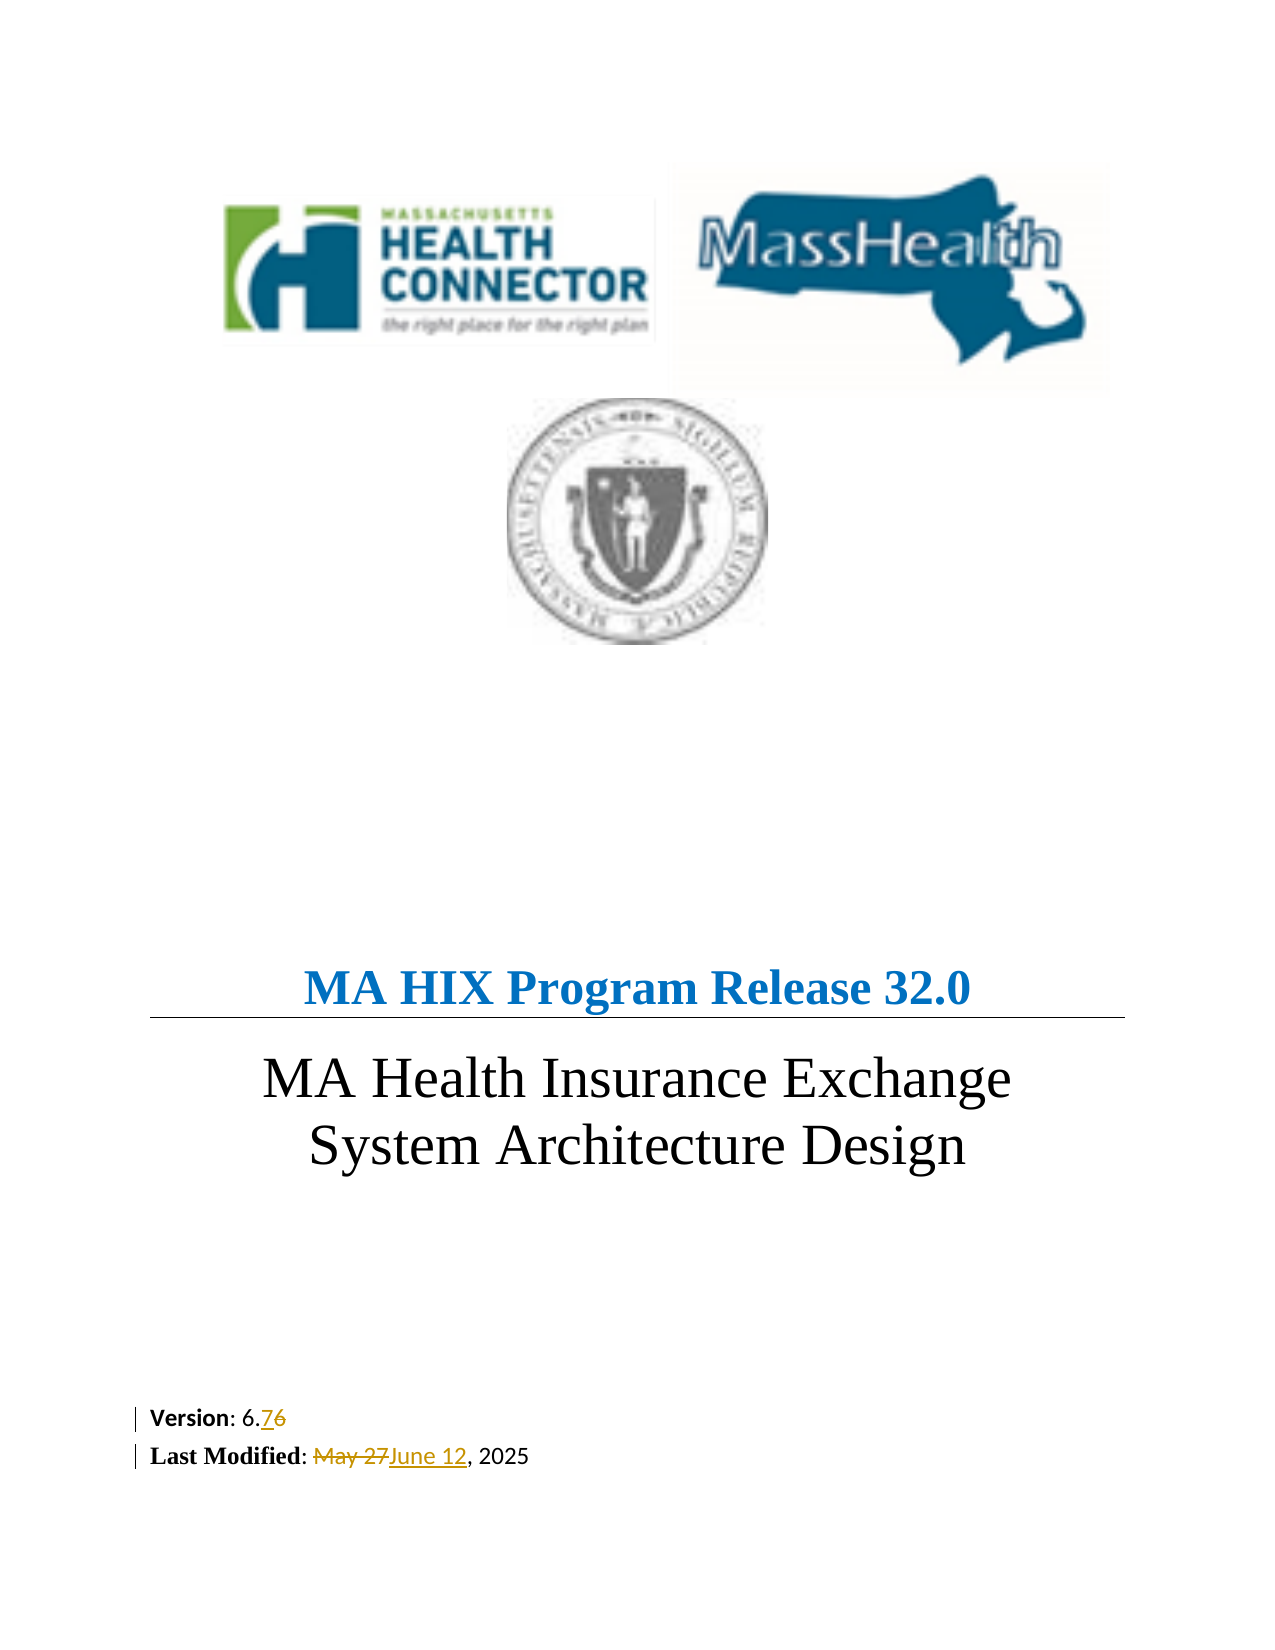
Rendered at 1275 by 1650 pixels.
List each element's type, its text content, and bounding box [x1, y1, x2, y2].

text System Architecture Design [150, 1110, 1125, 1177]
text MA Health Insurance Exchange [150, 1043, 1125, 1110]
text MA HIX Program Release 32.0 [150, 957, 1125, 1017]
text Last Modified: , 2025 [150, 1444, 1125, 1469]
picture [183, 162, 1111, 645]
text Version: 6. [150, 1407, 1125, 1432]
